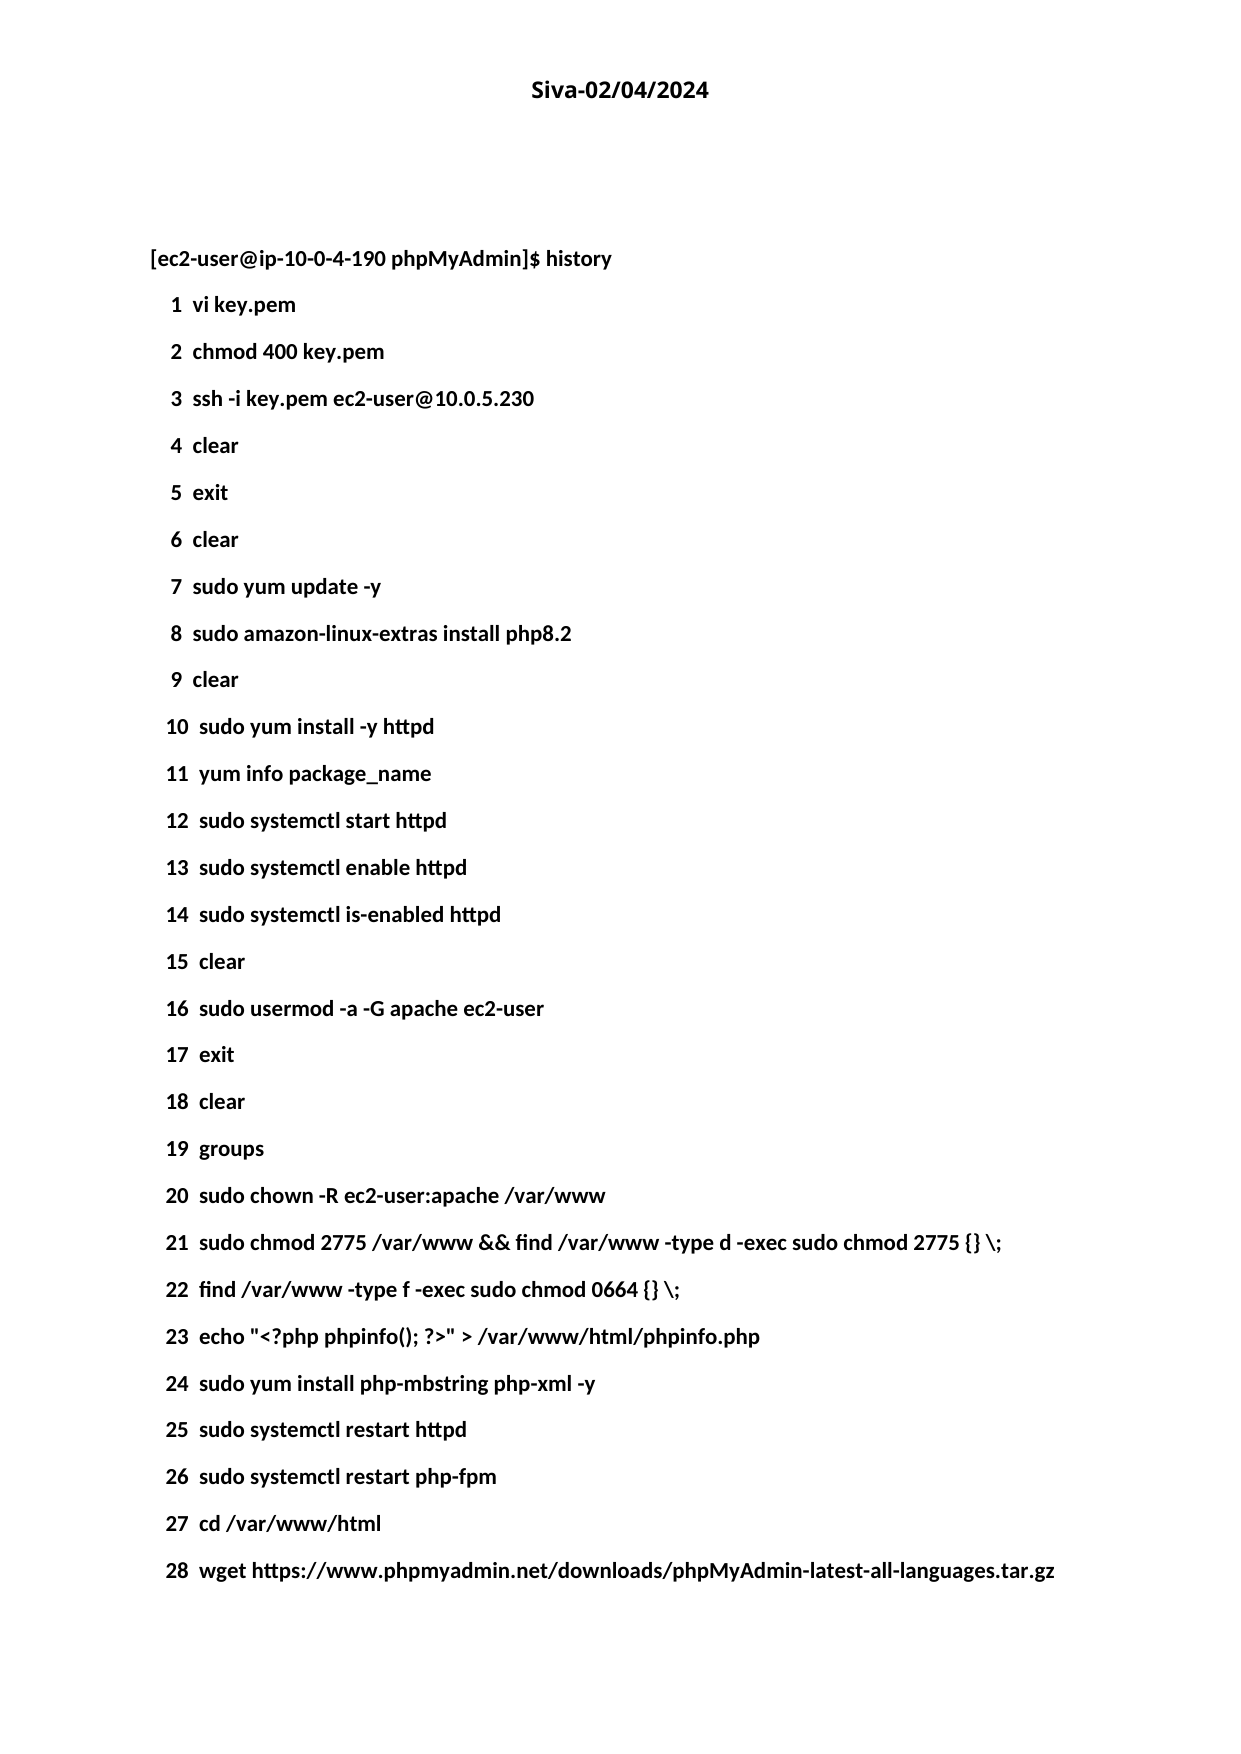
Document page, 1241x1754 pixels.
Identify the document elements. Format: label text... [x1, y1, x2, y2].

text 27 cd /var/www/html [150, 1509, 1090, 1537]
text 7 sudo yum update -y [150, 572, 1090, 600]
text 23 echo "<?php phpinfo(); ?>" > /var/www/html/phpinfo.php [150, 1322, 1090, 1350]
text 19 groups [150, 1134, 1090, 1162]
text 13 sudo systemctl enable httpd [150, 853, 1090, 881]
text 10 sudo yum install -y httpd [150, 712, 1090, 741]
text 11 yum info package_name [150, 759, 1090, 787]
text 26 sudo systemctl restart php-fpm [150, 1462, 1090, 1491]
text 12 sudo systemctl start httpd [150, 806, 1090, 834]
text 9 clear [150, 666, 1090, 694]
text 1 vi key.pem [150, 291, 1090, 319]
text 5 exit [150, 478, 1090, 506]
text 8 sudo amazon-linux-extras install php8.2 [150, 619, 1090, 647]
text 18 clear [150, 1087, 1090, 1116]
text 17 exit [150, 1041, 1090, 1069]
text 21 sudo chmod 2775 /var/www && find /var/www -type d -exec sudo chmod 2775 {} \; [150, 1228, 1090, 1256]
text 14 sudo systemctl is-enabled httpd [150, 900, 1090, 928]
text 6 clear [150, 525, 1090, 553]
text 22 find /var/www -type f -exec sudo chmod 0664 {} \; [150, 1275, 1090, 1303]
text 4 clear [150, 431, 1090, 459]
text 15 clear [150, 947, 1090, 975]
text 24 sudo yum install php-mbstring php-xml -y [150, 1369, 1090, 1397]
text 28 wget https://www.phpmyadmin.net/downloads/phpMyAdmin-latest-all-languages.tar.gz [150, 1556, 1090, 1584]
text 20 sudo chown -R ec2-user:apache /var/www [150, 1181, 1090, 1209]
text 3 ssh -i key.pem ec2-user@10.0.5.230 [150, 384, 1090, 412]
text [ec2-user@ip-10-0-4-190 phpMyAdmin]$ history [150, 244, 1090, 272]
text 16 sudo usermod -a -G apache ec2-user [150, 994, 1090, 1022]
text 25 sudo systemctl restart httpd [150, 1416, 1090, 1444]
text 2 chmod 400 key.pem [150, 337, 1090, 366]
